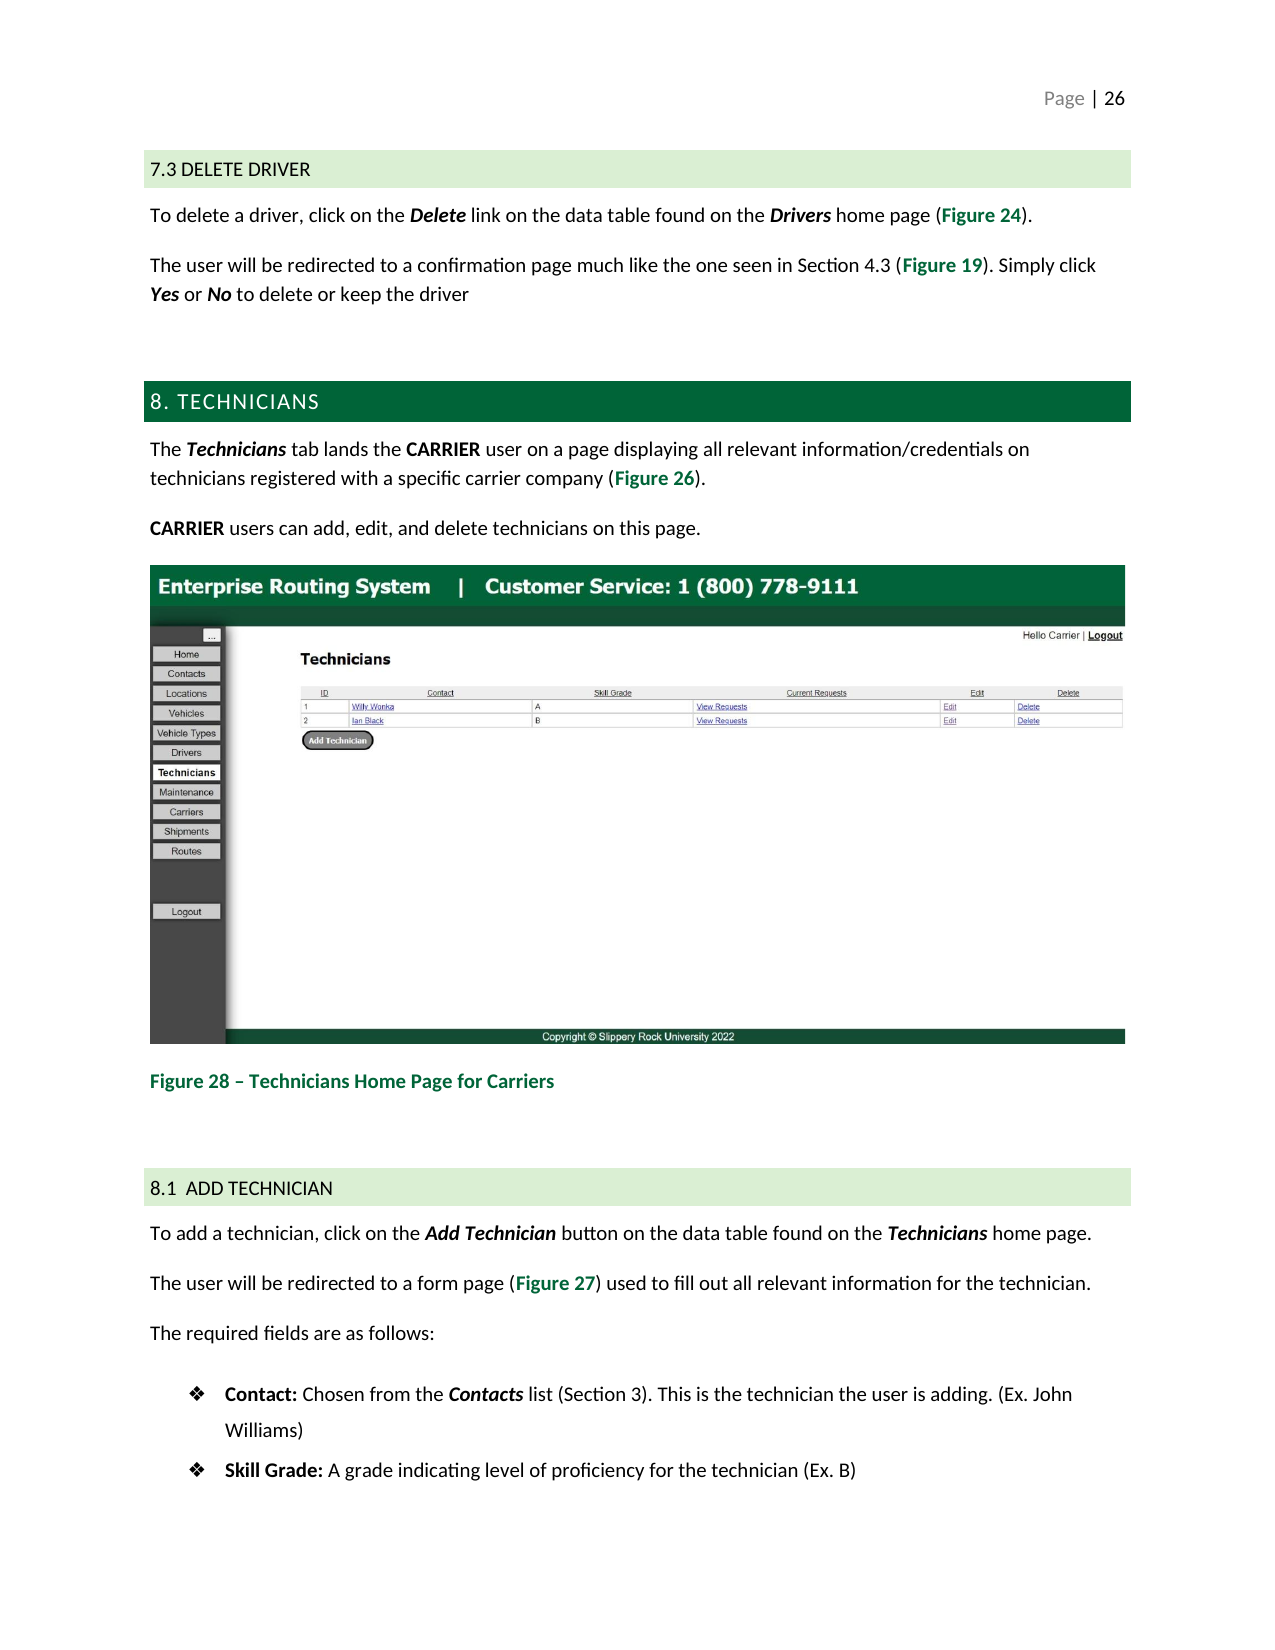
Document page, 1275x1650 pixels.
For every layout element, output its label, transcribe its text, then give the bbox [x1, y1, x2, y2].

text Figure 28 – Technicians Home Page for Carriers [150, 1068, 1125, 1094]
picture [150, 565, 1125, 1044]
text CARRIER users can add, edit, and delete technicians on this page. [150, 516, 1125, 541]
text 8.1 ADD TECHNICIAN [150, 1175, 1125, 1200]
text The required fields are as follows: [150, 1321, 1125, 1346]
list Contact: Chosen from the Contacts list (Section 3). This is the technician the user is adding. (Ex. John Williams) [187, 1371, 1125, 1442]
text To add a technician, click on the Add Technician button on the data table found on the Technicians home page. [150, 1221, 1125, 1246]
text The Technicians tab lands the CARRIER user on a page displaying all relevant information/credentials on technicians registered with a specific carrier company (Figure 26). [150, 436, 1125, 491]
list Skill Grade: A grade indicating level of proficiency for the technician (Ex. B) [187, 1446, 1125, 1489]
subtitle 8. Technicians [150, 388, 1125, 416]
text The user will be redirected to a confirmation page much like the one seen in Section 4.3 (Figure 19). Simply click Yes or No to delete or keep the driver [150, 252, 1125, 307]
text 7.3 DELETE DRIVER [150, 156, 1125, 182]
text To delete a driver, click on the Delete link on the data table found on the Drivers home page (Figure 24). [150, 202, 1125, 227]
text The user will be redirected to a form page (Figure 27) used to fill out all relevant information for the technician. [150, 1271, 1125, 1296]
